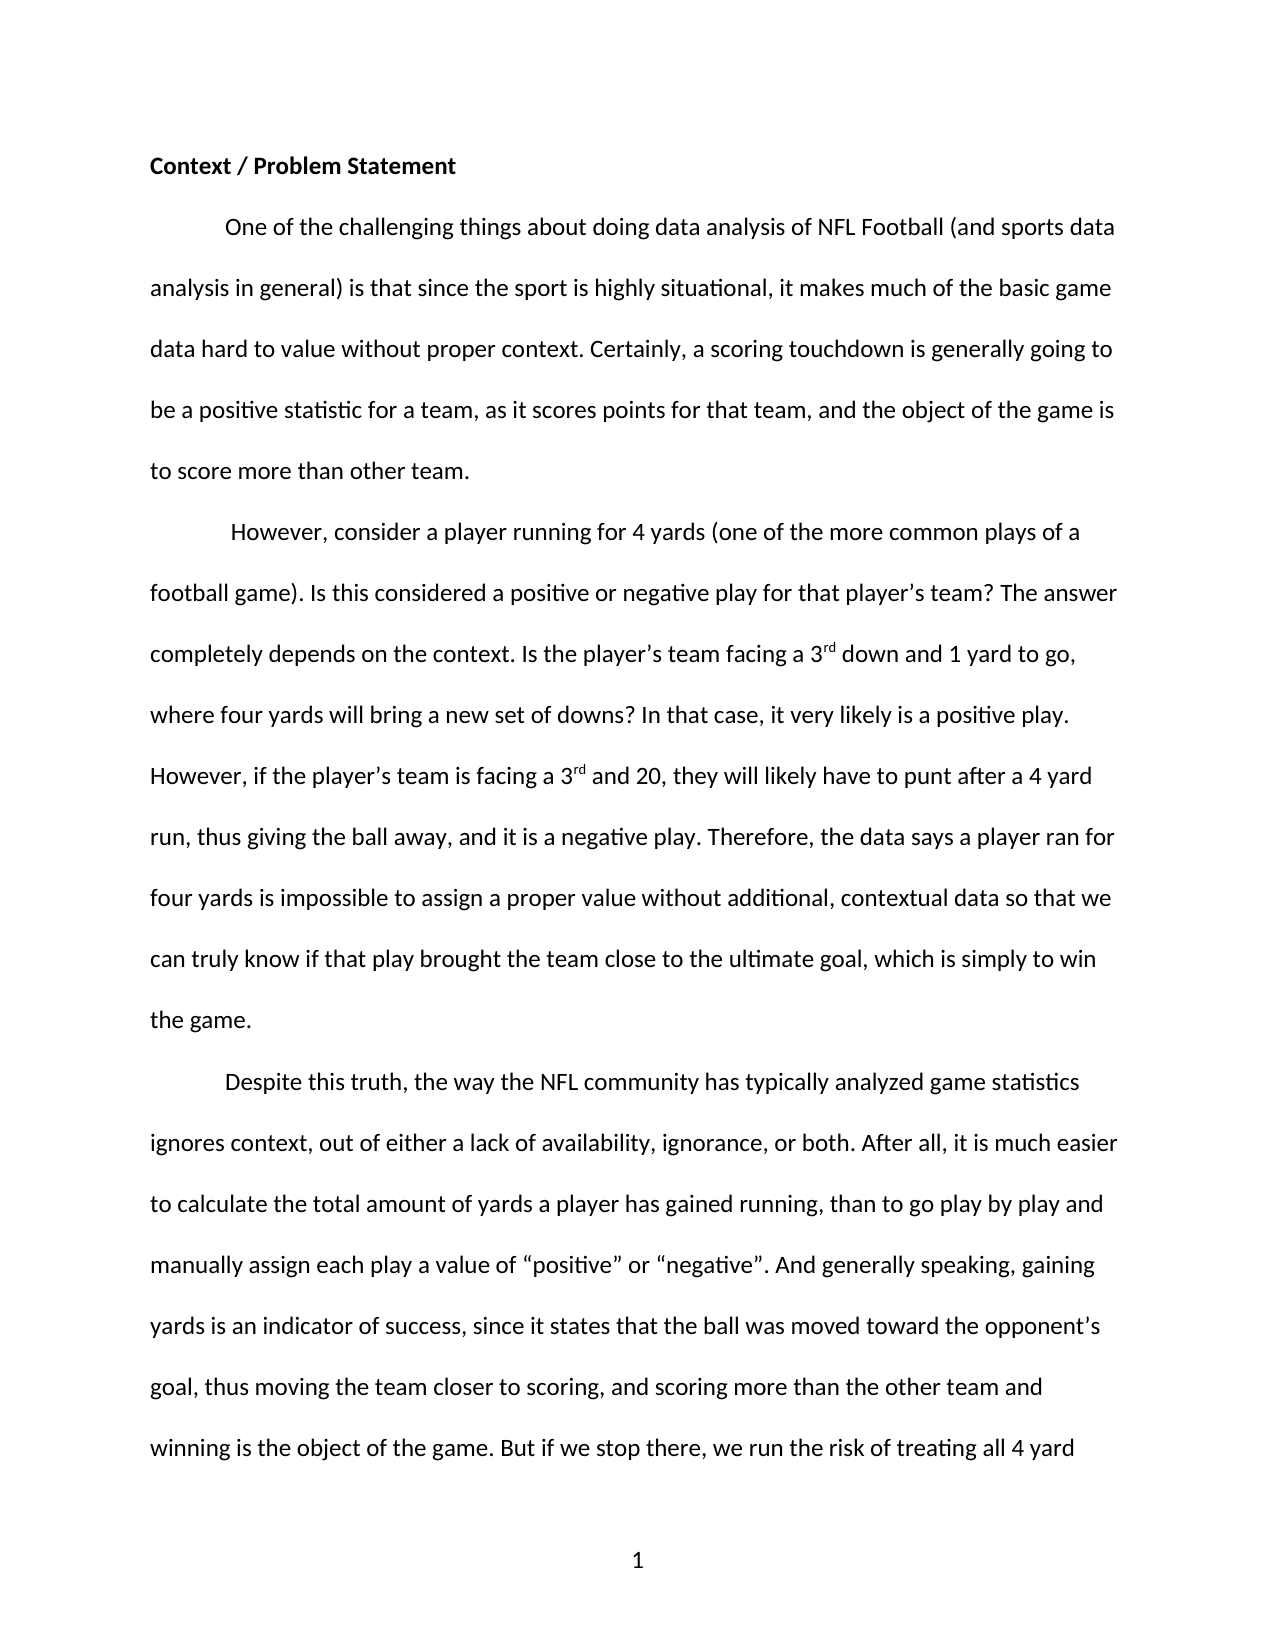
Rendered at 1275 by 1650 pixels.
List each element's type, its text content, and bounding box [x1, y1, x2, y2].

text One of the challenging things about doing data analysis of NFL Football (and sports data analysis in general) is that since the sport is highly situational, it makes much of the basic game data hard to value without proper context. Certainly, a scoring touchdown is generally going to be a positive statistic for a team, as it scores points for that team, and the object of the game is to score more than other team. [150, 211, 1125, 486]
text However, consider a player running for 4 yards (one of the more common plays of a football game). Is this considered a positive or negative play for that player’s team? The answer completely depends on the context. Is the player’s team facing a 3rd down and 1 yard to go, where four yards will bring a new set of downs? In that case, it very likely is a positive play. However, if the player’s team is facing a 3rd and 20, they will likely have to punt after a 4 yard run, thus giving the ball away, and it is a negative play. Therefore, the data says a player ran for four yards is impossible to assign a proper value without additional, contextual data so that we can truly know if that play brought the team close to the ultimate goal, which is simply to win the game. [150, 516, 1125, 1035]
text Context / Problem Statement [150, 150, 1125, 181]
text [150, 1066, 1125, 1462]
